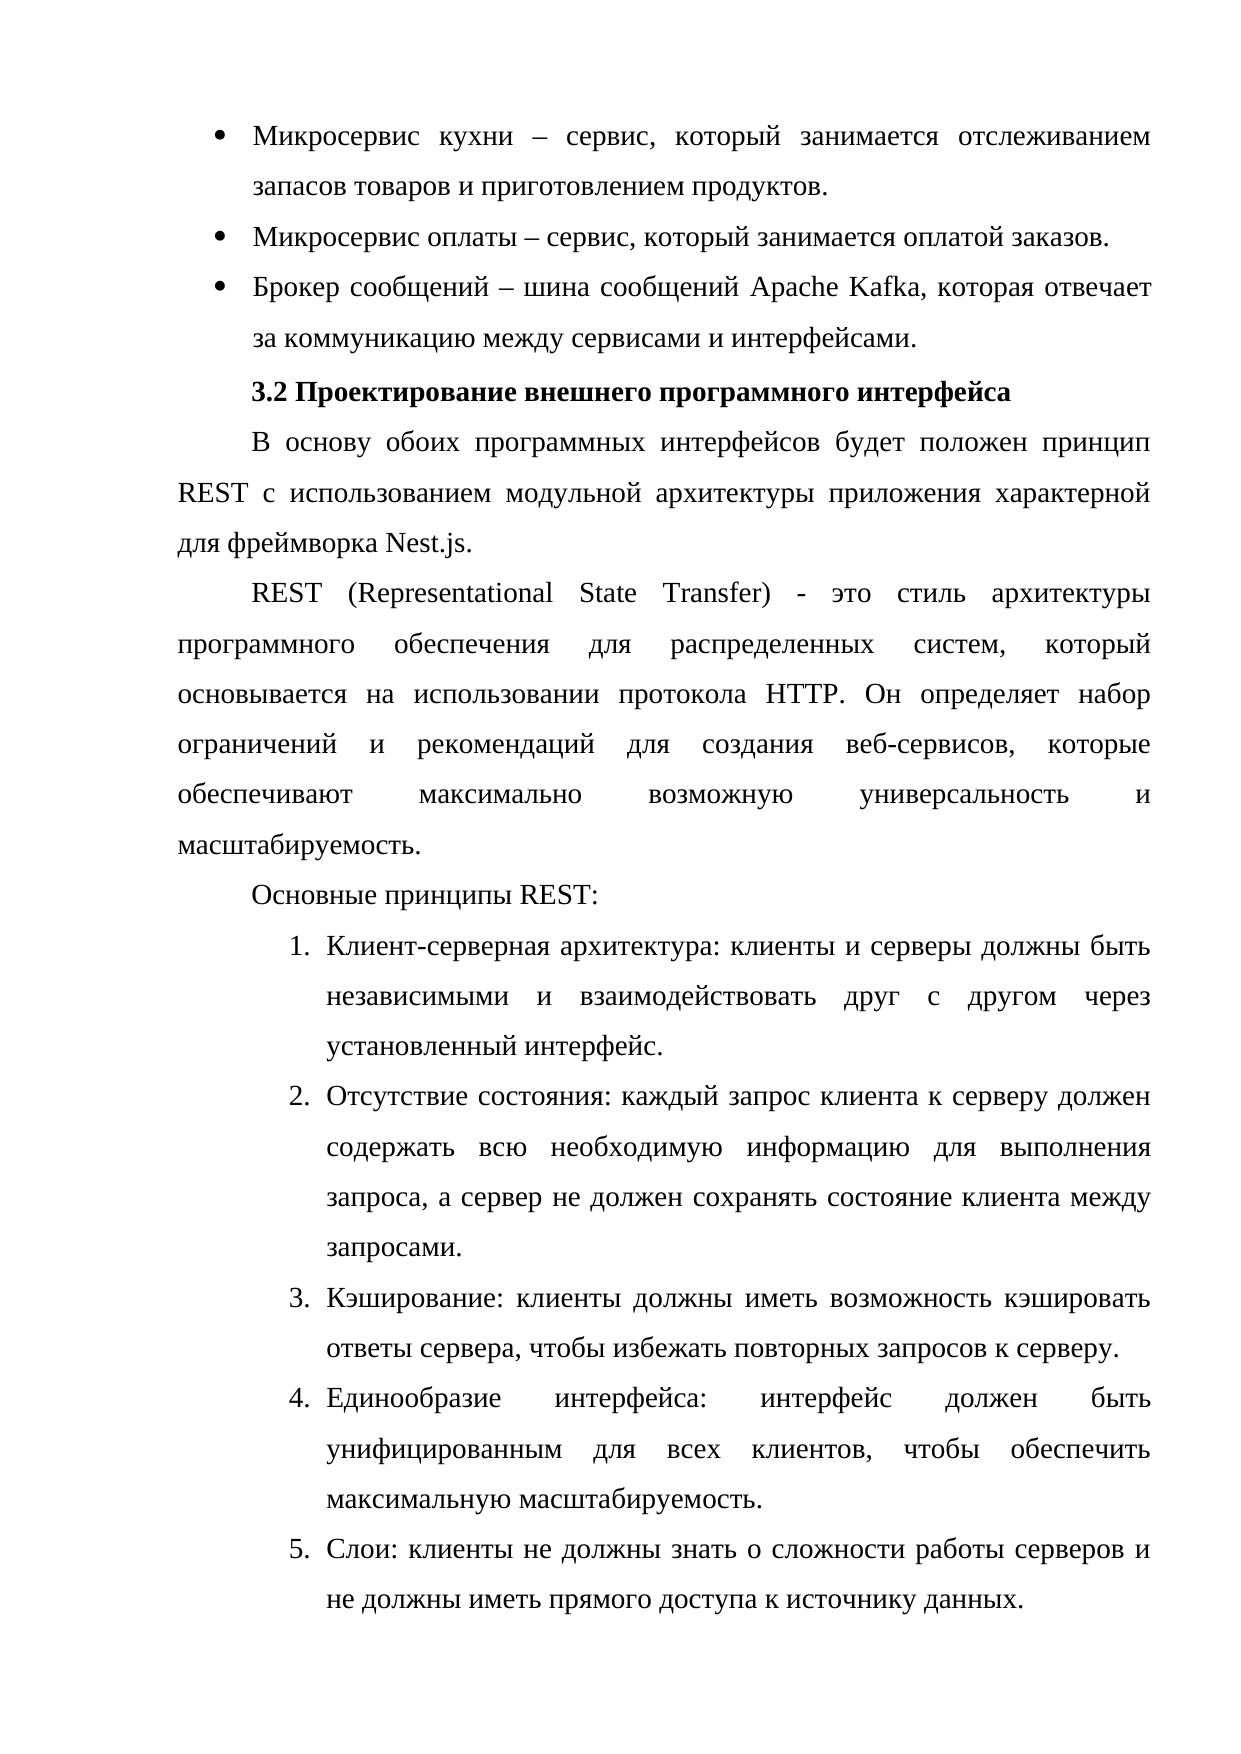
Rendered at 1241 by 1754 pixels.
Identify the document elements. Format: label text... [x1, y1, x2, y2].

list Микросервис оплаты – сервис, который занимается оплатой заказов. [215, 219, 1152, 252]
text Основные принципы REST: [177, 877, 1152, 911]
list Единообразие интерфейса: интерфейс должен быть унифицированным для всех клиентов, чтобы обеспечить максимальную масштабируемость. [288, 1380, 1152, 1514]
subtitle 3.2 Проектирование внешнего программного интерфейса [177, 374, 1152, 408]
text В основу обоих программных интерфейсов будет положен принцип REST с использованием модульной архитектуры приложения характерной для фреймворка Nest.js. [177, 424, 1152, 559]
list Клиент-серверная архитектура: клиенты и серверы должны быть независимыми и взаимодействовать друг с другом через установленный интерфейс. [288, 928, 1152, 1062]
text REST (Representational State Transfer) - это стиль архитектуры программного обеспечения для распределенных систем, который основывается на использовании протокола HTTP. Он определяет набор ограничений и рекомендаций для создания веб-сервисов, которые обеспечивают максимально возможную универсальность и масштабируемость. [177, 575, 1152, 861]
list Брокер сообщений – шина сообщений Apache Kafka, которая отвечает за коммуникацию между сервисами и интерфейсами. [215, 269, 1152, 353]
list Слои: клиенты не должны знать о сложности работы серверов и не должны иметь прямого доступа к источнику данных. [288, 1531, 1152, 1615]
list Микросервис кухни – сервис, который занимается отслеживанием запасов товаров и приготовлением продуктов. [215, 118, 1152, 202]
list Кэширование: клиенты должны иметь возможность кэшировать ответы сервера, чтобы избежать повторных запросов к серверу. [288, 1280, 1152, 1364]
list Отсутствие состояния: каждый запрос клиента к серверу должен содержать всю необходимую информацию для выполнения запроса, а сервер не должен сохранять состояние клиента между запросами. [288, 1078, 1152, 1263]
